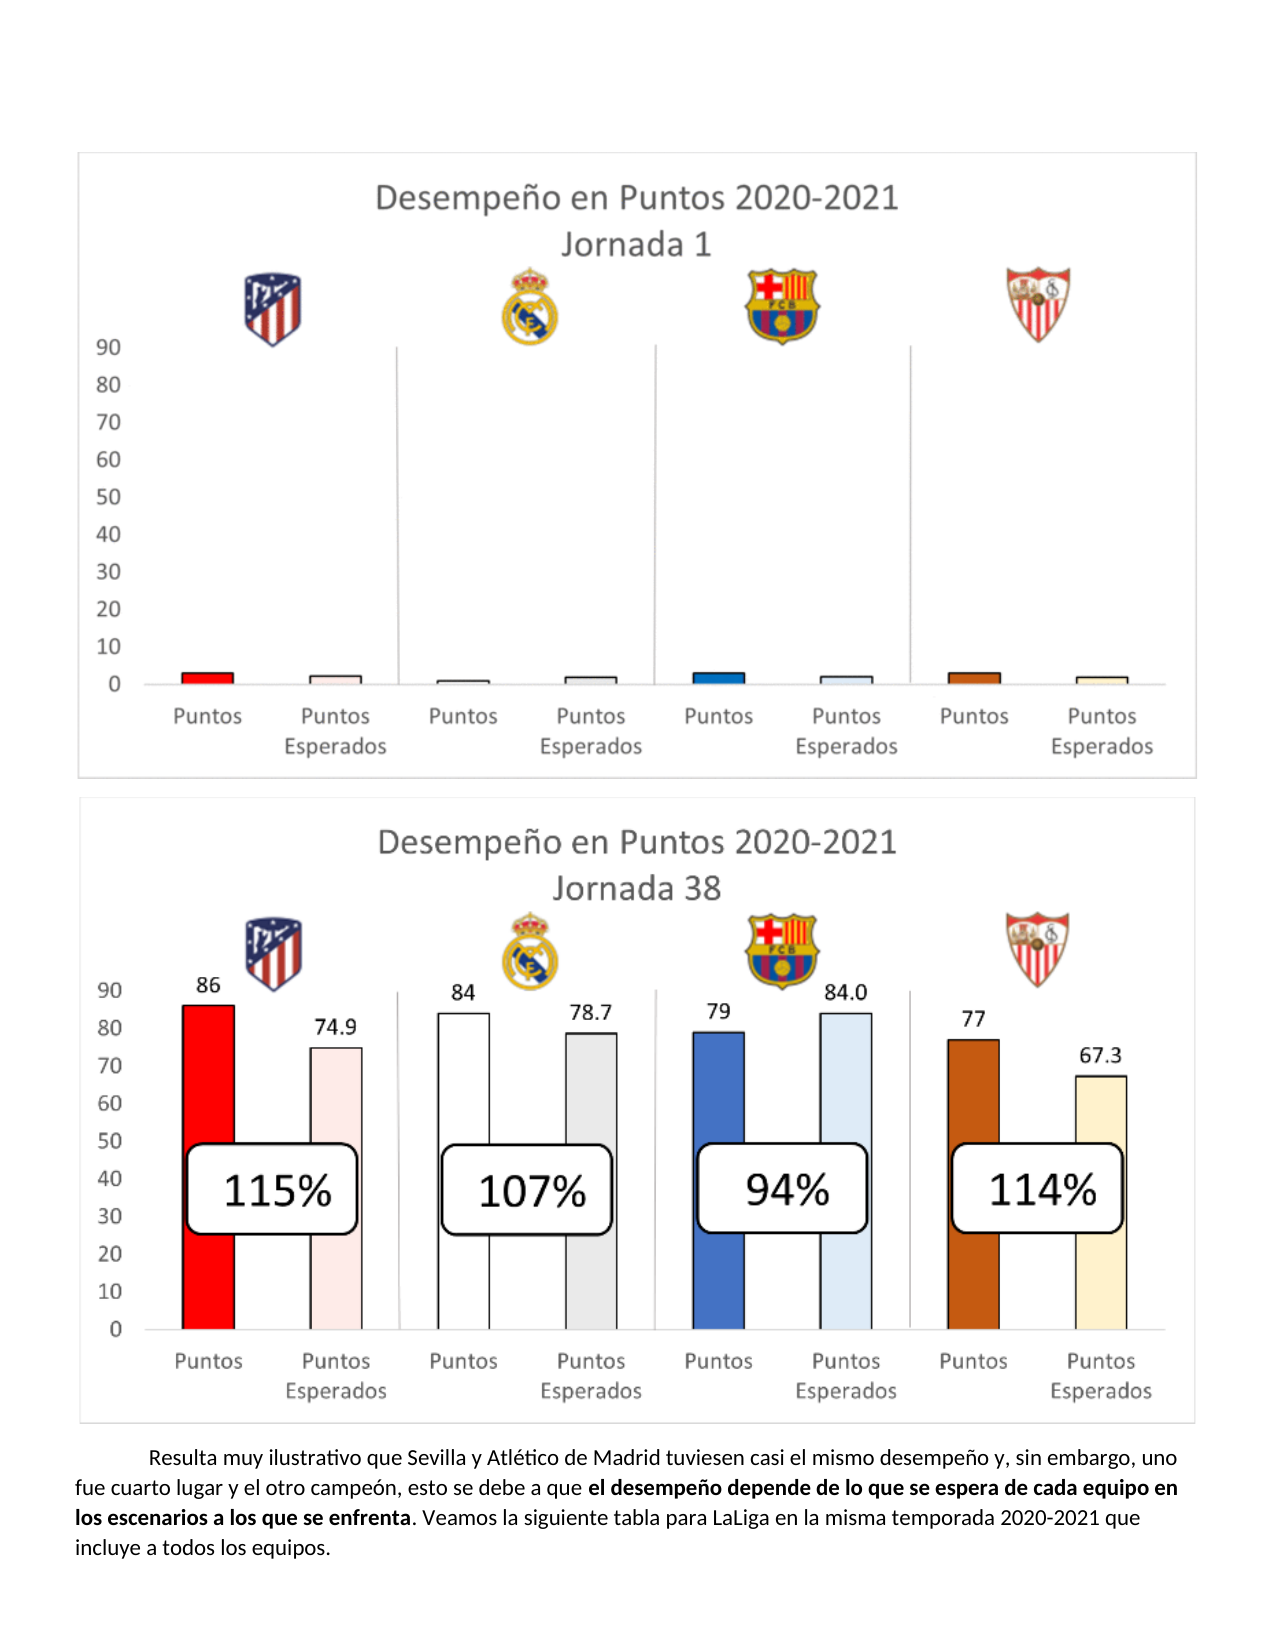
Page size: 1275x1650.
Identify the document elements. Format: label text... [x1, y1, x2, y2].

picture [79, 797, 1196, 1424]
picture [75, 152, 1200, 779]
text Resulta muy ilustrativo que Sevilla y Atlético de Madrid tuviesen casi el mismo desempeño y, sin embargo, uno fue cuarto lugar y el otro campeón, esto se debe a que el desempeño depende de lo que se espera de cada equipo en los escenarios a los que se enfrenta. Veamos la siguiente tabla para LaLiga en la misma temporada 2020-2021 que incluye a todos los equipos. [75, 1443, 1200, 1561]
